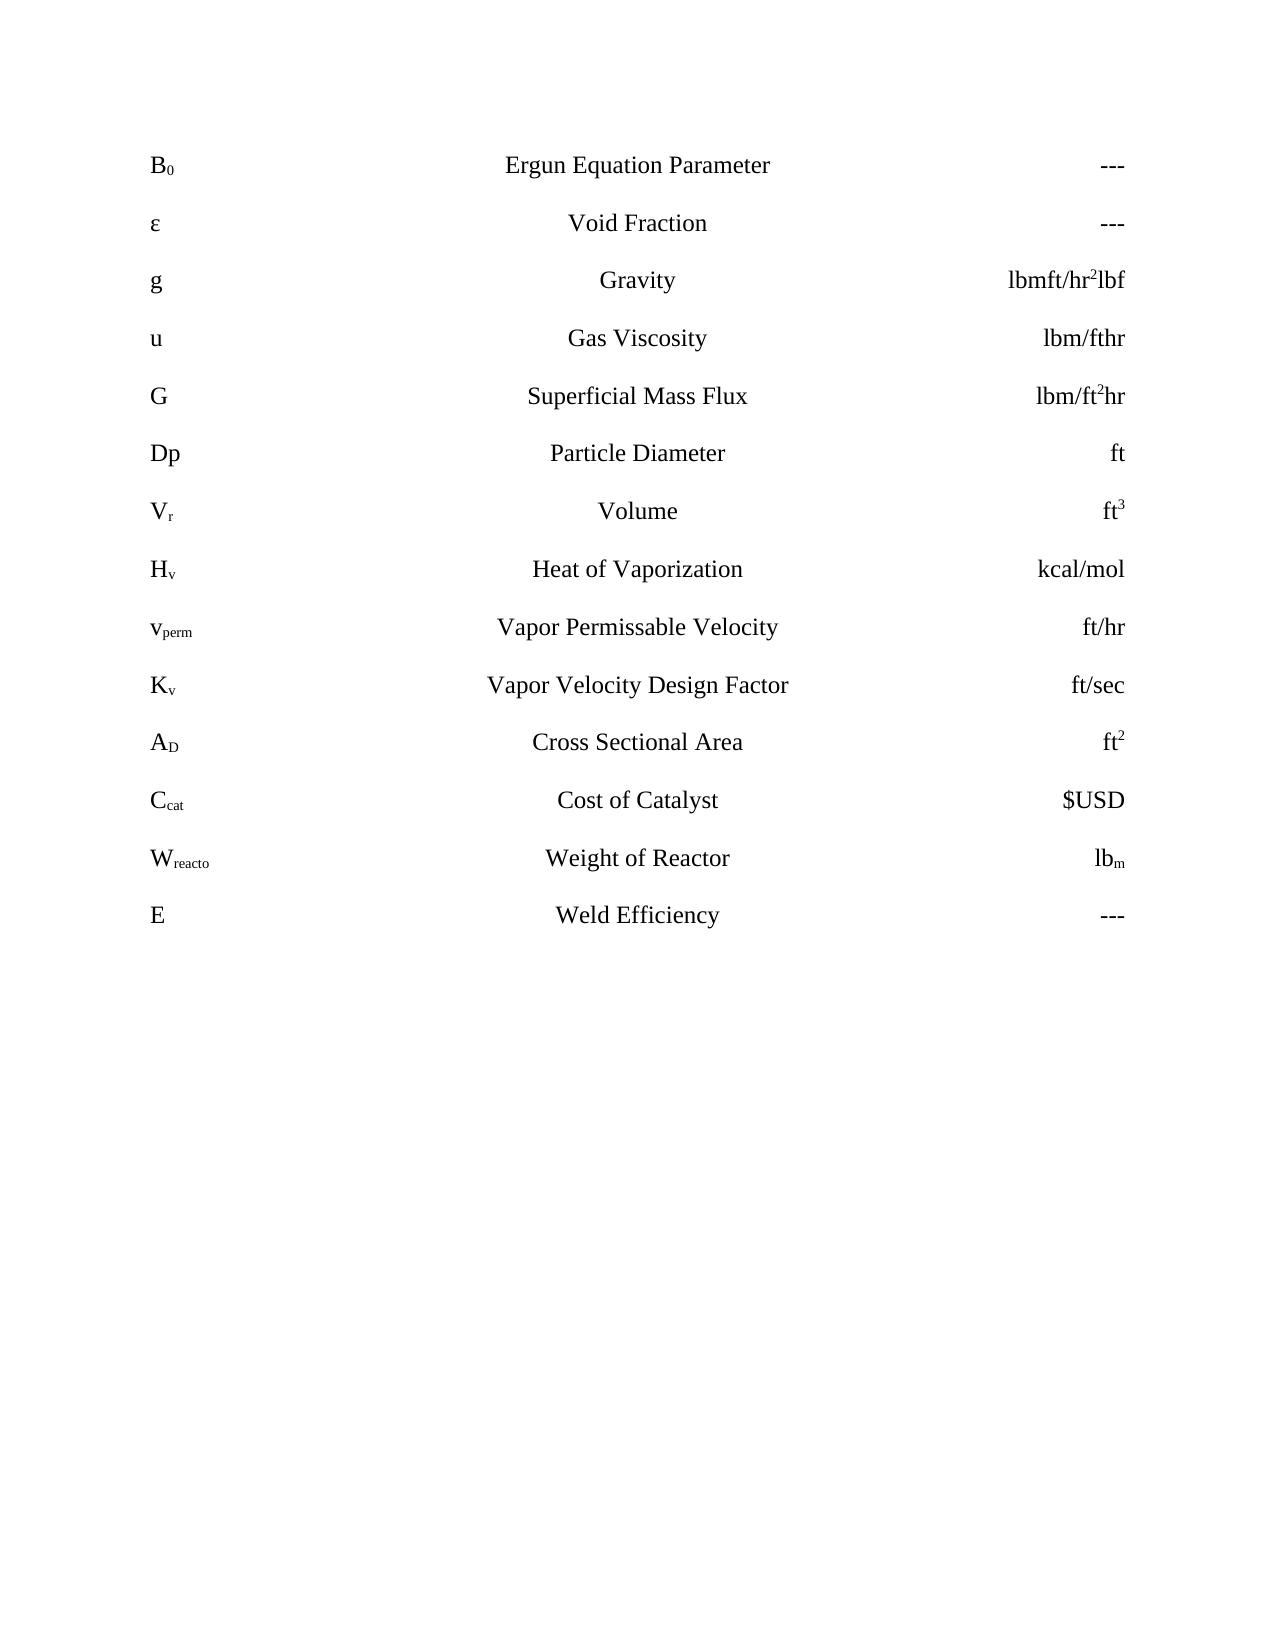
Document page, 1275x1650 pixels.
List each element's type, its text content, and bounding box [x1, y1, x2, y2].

list g Gravity lbmft/hr2lbf [150, 266, 1125, 294]
list Dp Particle Diameter ft [150, 438, 1125, 467]
list Β0 Ergun Equation Parameter --- [150, 150, 1125, 179]
list AD Cross Sectional Area ft2 [150, 727, 1125, 756]
list u Gas Viscosity lbm/fthr [150, 323, 1125, 352]
list vperm Vapor Permissable Velocity ft/hr [150, 612, 1125, 641]
list G Superficial Mass Flux lbm/ft2hr [150, 381, 1125, 410]
list Ccat Cost of Catalyst $USD [150, 785, 1125, 814]
list ɛ Void Fraction --- [150, 208, 1125, 237]
list Vr Volume ft3 [150, 496, 1125, 525]
list Wreacto Weight of Reactor lbm [150, 843, 1125, 872]
list E Weld Efficiency --- [150, 901, 1125, 929]
list Hv Heat of Vaporization kcal/mol [150, 554, 1125, 583]
list Kv Vapor Velocity Design Factor ft/sec [150, 670, 1125, 698]
